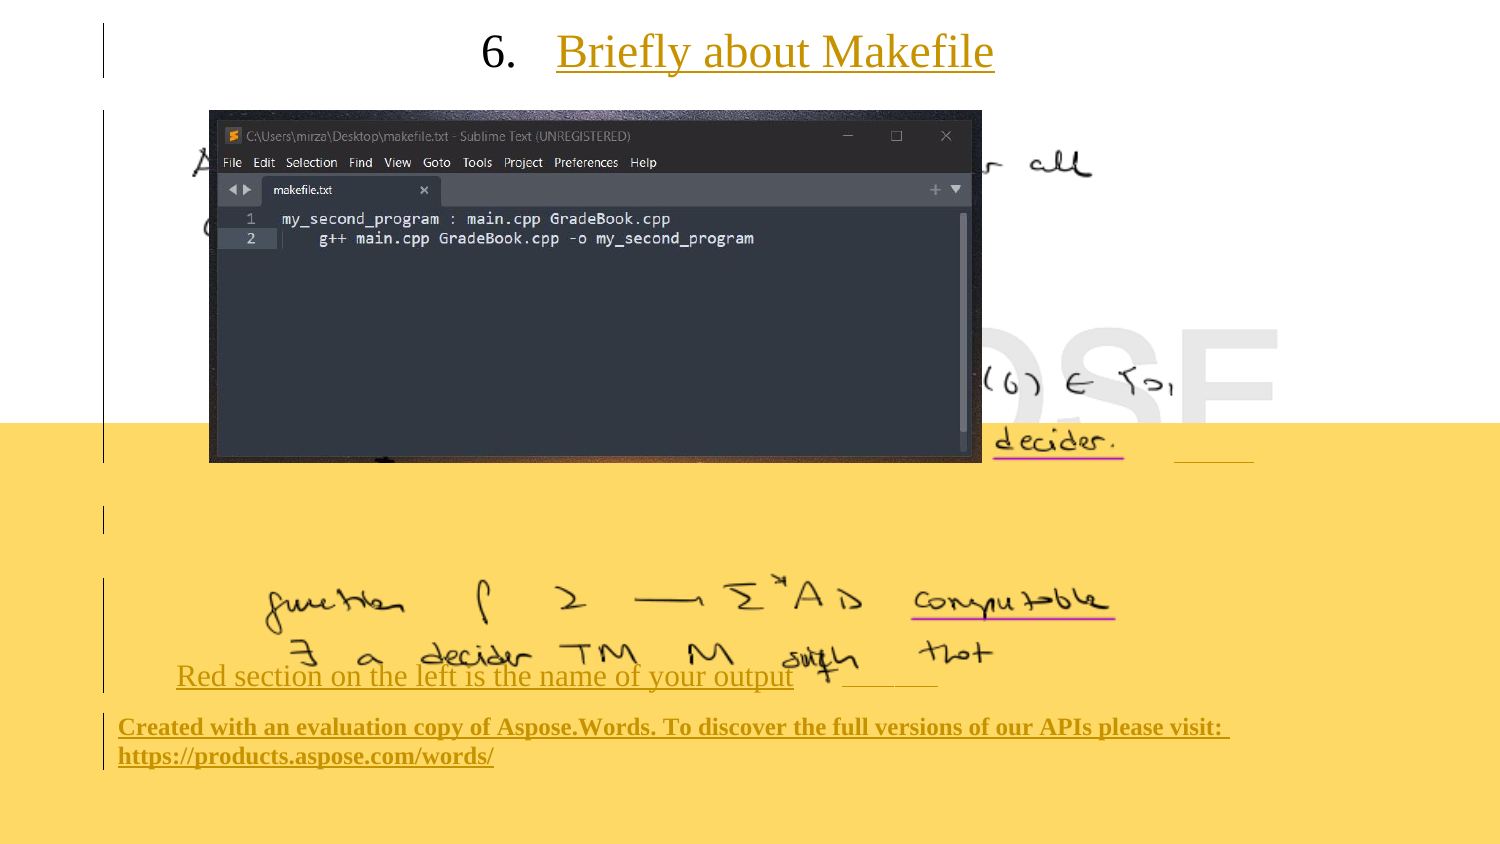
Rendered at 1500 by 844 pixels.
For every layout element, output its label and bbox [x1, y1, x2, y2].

picture [1027, 147, 1094, 181]
picture [0, 110, 1500, 844]
